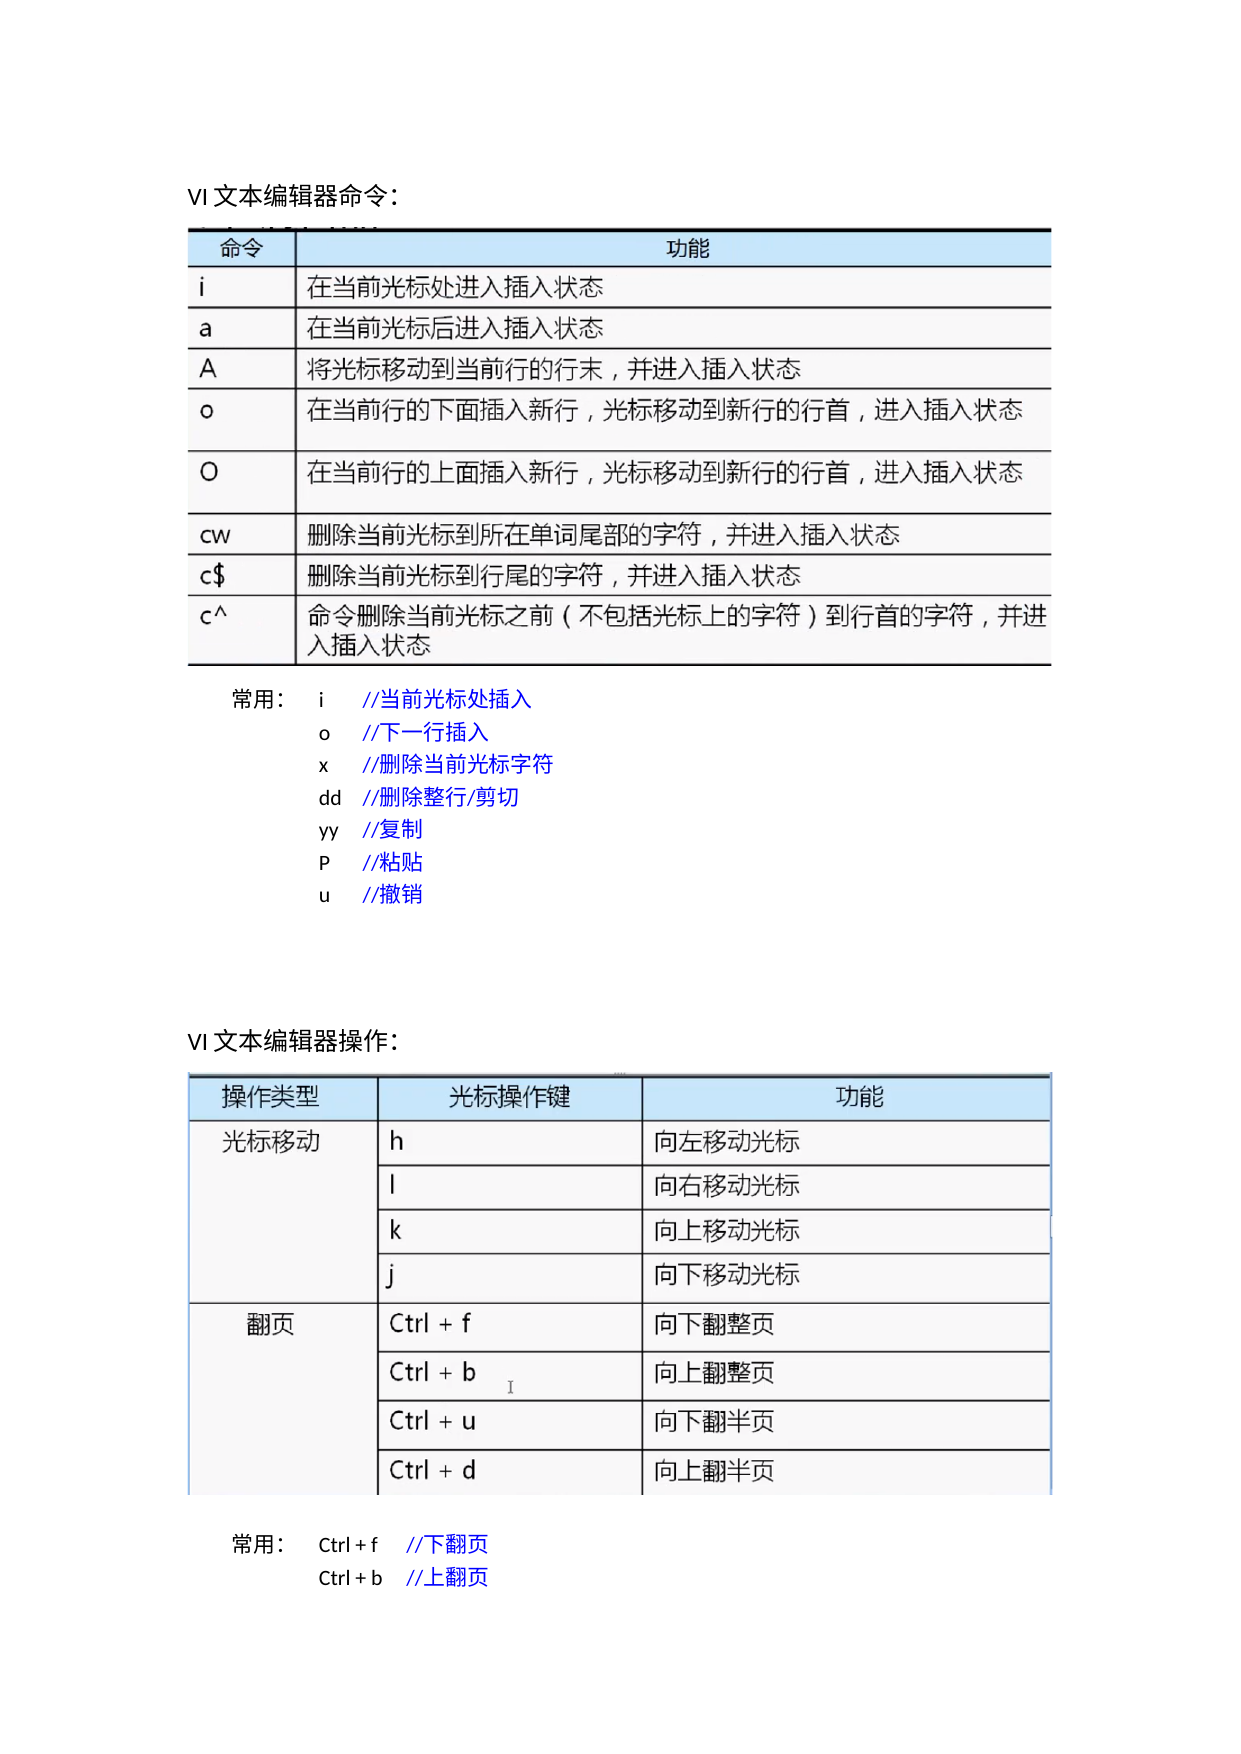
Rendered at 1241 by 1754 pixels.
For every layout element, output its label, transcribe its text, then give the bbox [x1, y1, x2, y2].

text VI文本编辑器操作： [187, 1007, 1053, 1072]
text u //撤销 [275, 877, 1053, 909]
text VI文本编辑器命令： [187, 162, 1053, 227]
text yy //复制 [275, 812, 1053, 844]
text dd //删除整行/剪切 [275, 779, 1053, 812]
text o //下一行插入 [275, 714, 1053, 747]
text x //删除当前光标字符 [275, 747, 1053, 779]
text P //粘贴 [275, 844, 1053, 877]
picture [187, 1072, 1053, 1495]
text 常用： i //当前光标处插入 [187, 682, 1053, 714]
picture [187, 227, 1052, 666]
text Ctrl + b //上翻页 [275, 1559, 1053, 1592]
text 常用： Ctrl + f //下翻页 [187, 1527, 1053, 1559]
